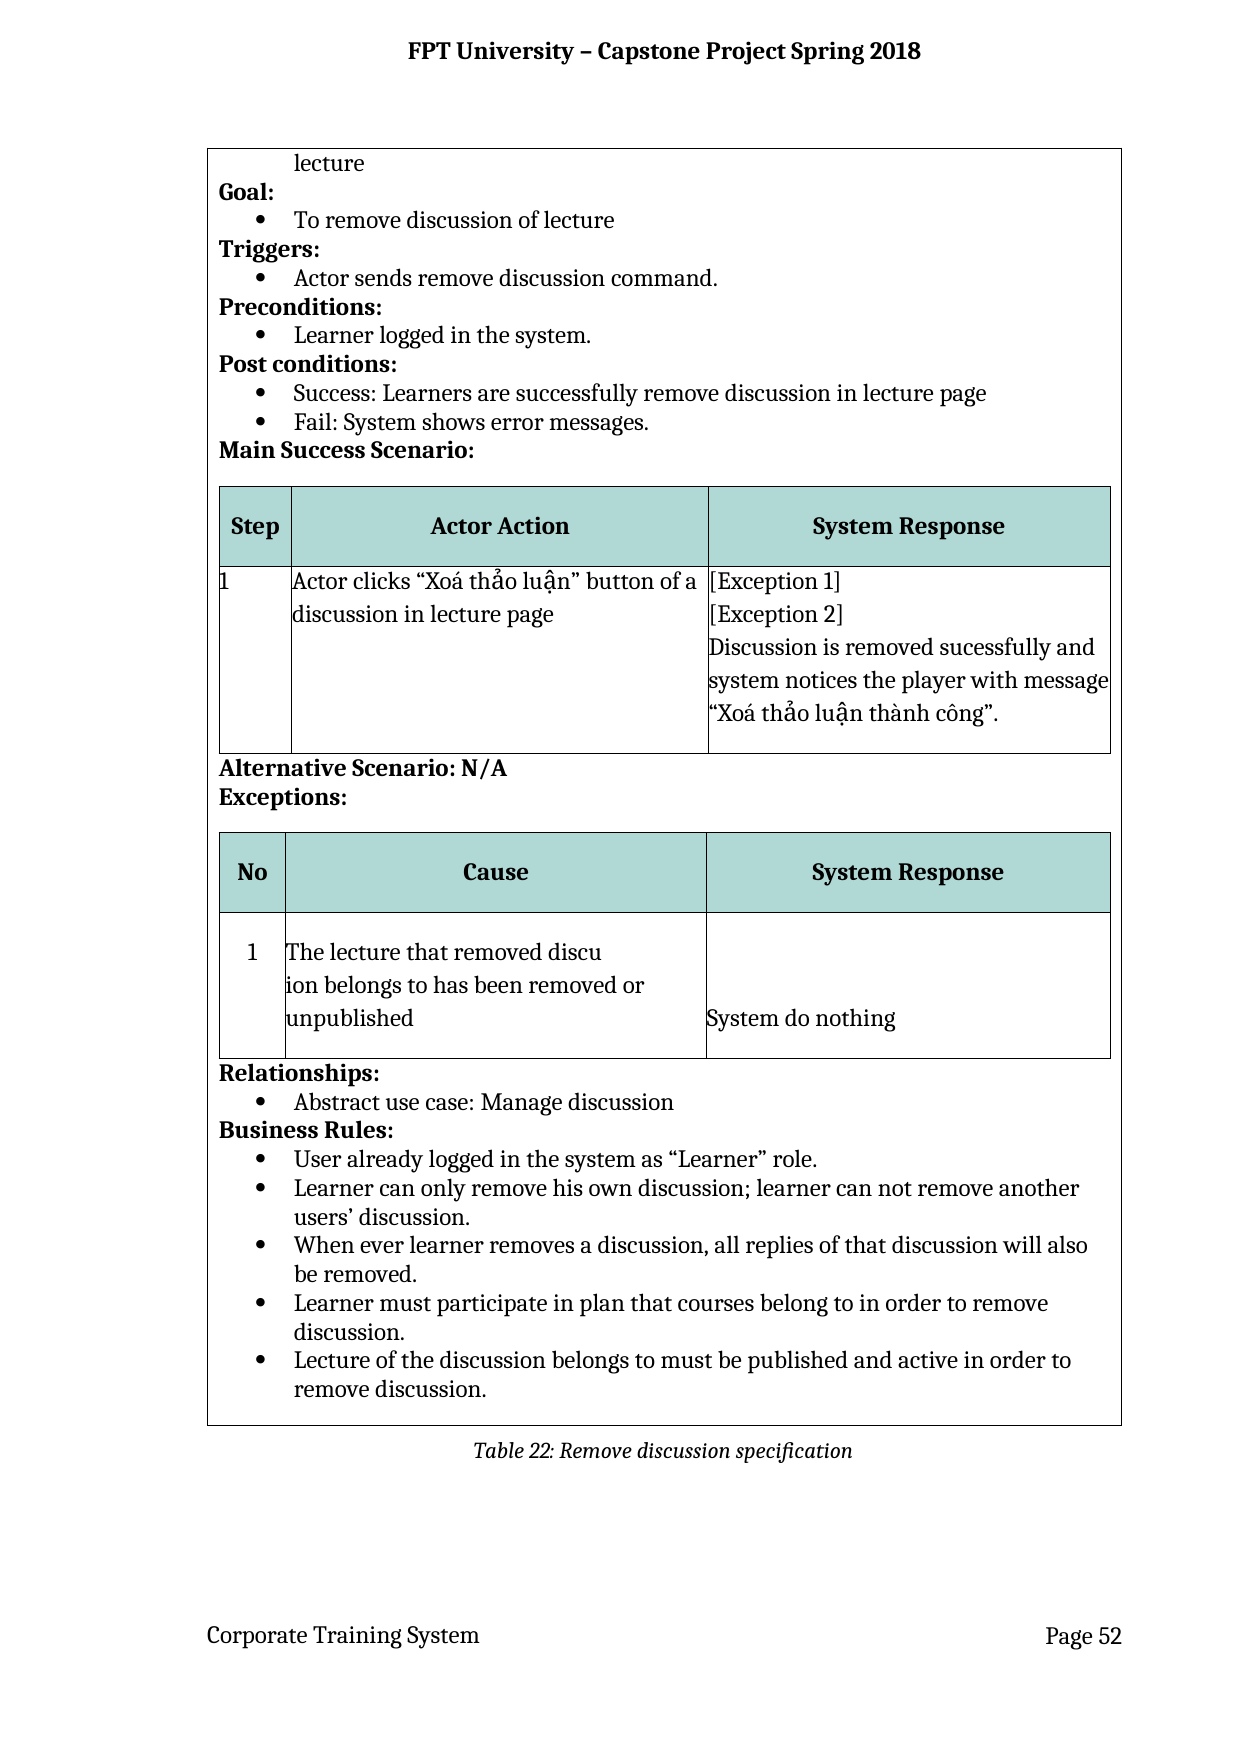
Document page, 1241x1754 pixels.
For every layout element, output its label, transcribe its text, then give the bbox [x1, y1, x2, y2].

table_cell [208, 149, 1121, 1425]
